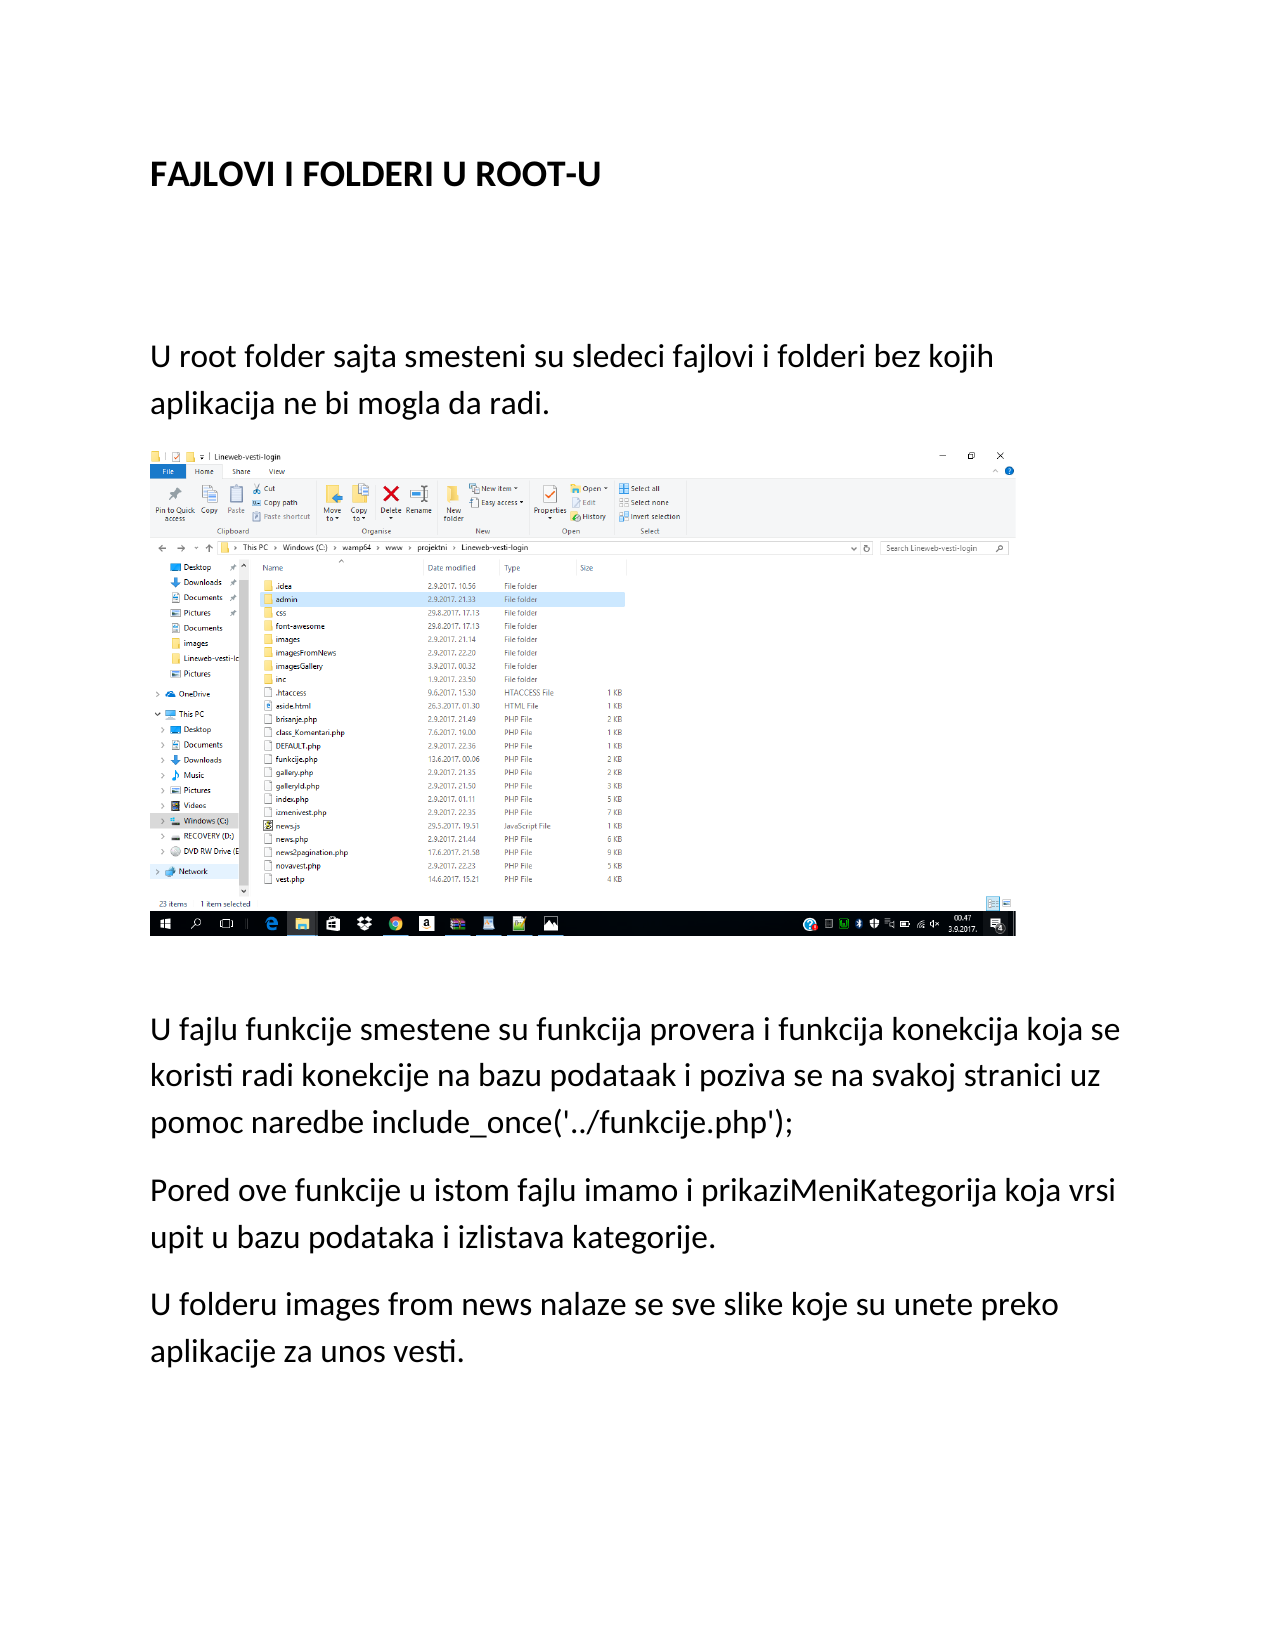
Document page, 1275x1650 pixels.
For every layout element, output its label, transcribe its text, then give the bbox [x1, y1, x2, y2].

text FAJLOVI I FOLDERI U ROOT-U [150, 150, 1125, 196]
text U root folder sajta smesteni su sledeci fajlovi i folderi bez kojih aplikacija ne bi mogla da radi. [150, 335, 1125, 423]
text U fajlu funkcije smestene su funkcija provera i funkcija konekcija koja se koristi radi konekcije na bazu podataak i poziva se na svakoj stranici uz pomoc naredbe include_once('../funkcije.php'); [150, 1008, 1125, 1142]
text U folderu images from news nalaze se sve slike koje su unete preko aplikacije za unos vesti. [150, 1283, 1125, 1371]
picture [150, 449, 1016, 936]
text Pored ove funkcije u istom fajlu imamo i prikaziMeniKategorija koja vrsi upit u bazu podataka i izlistava kategorije. [150, 1169, 1125, 1256]
